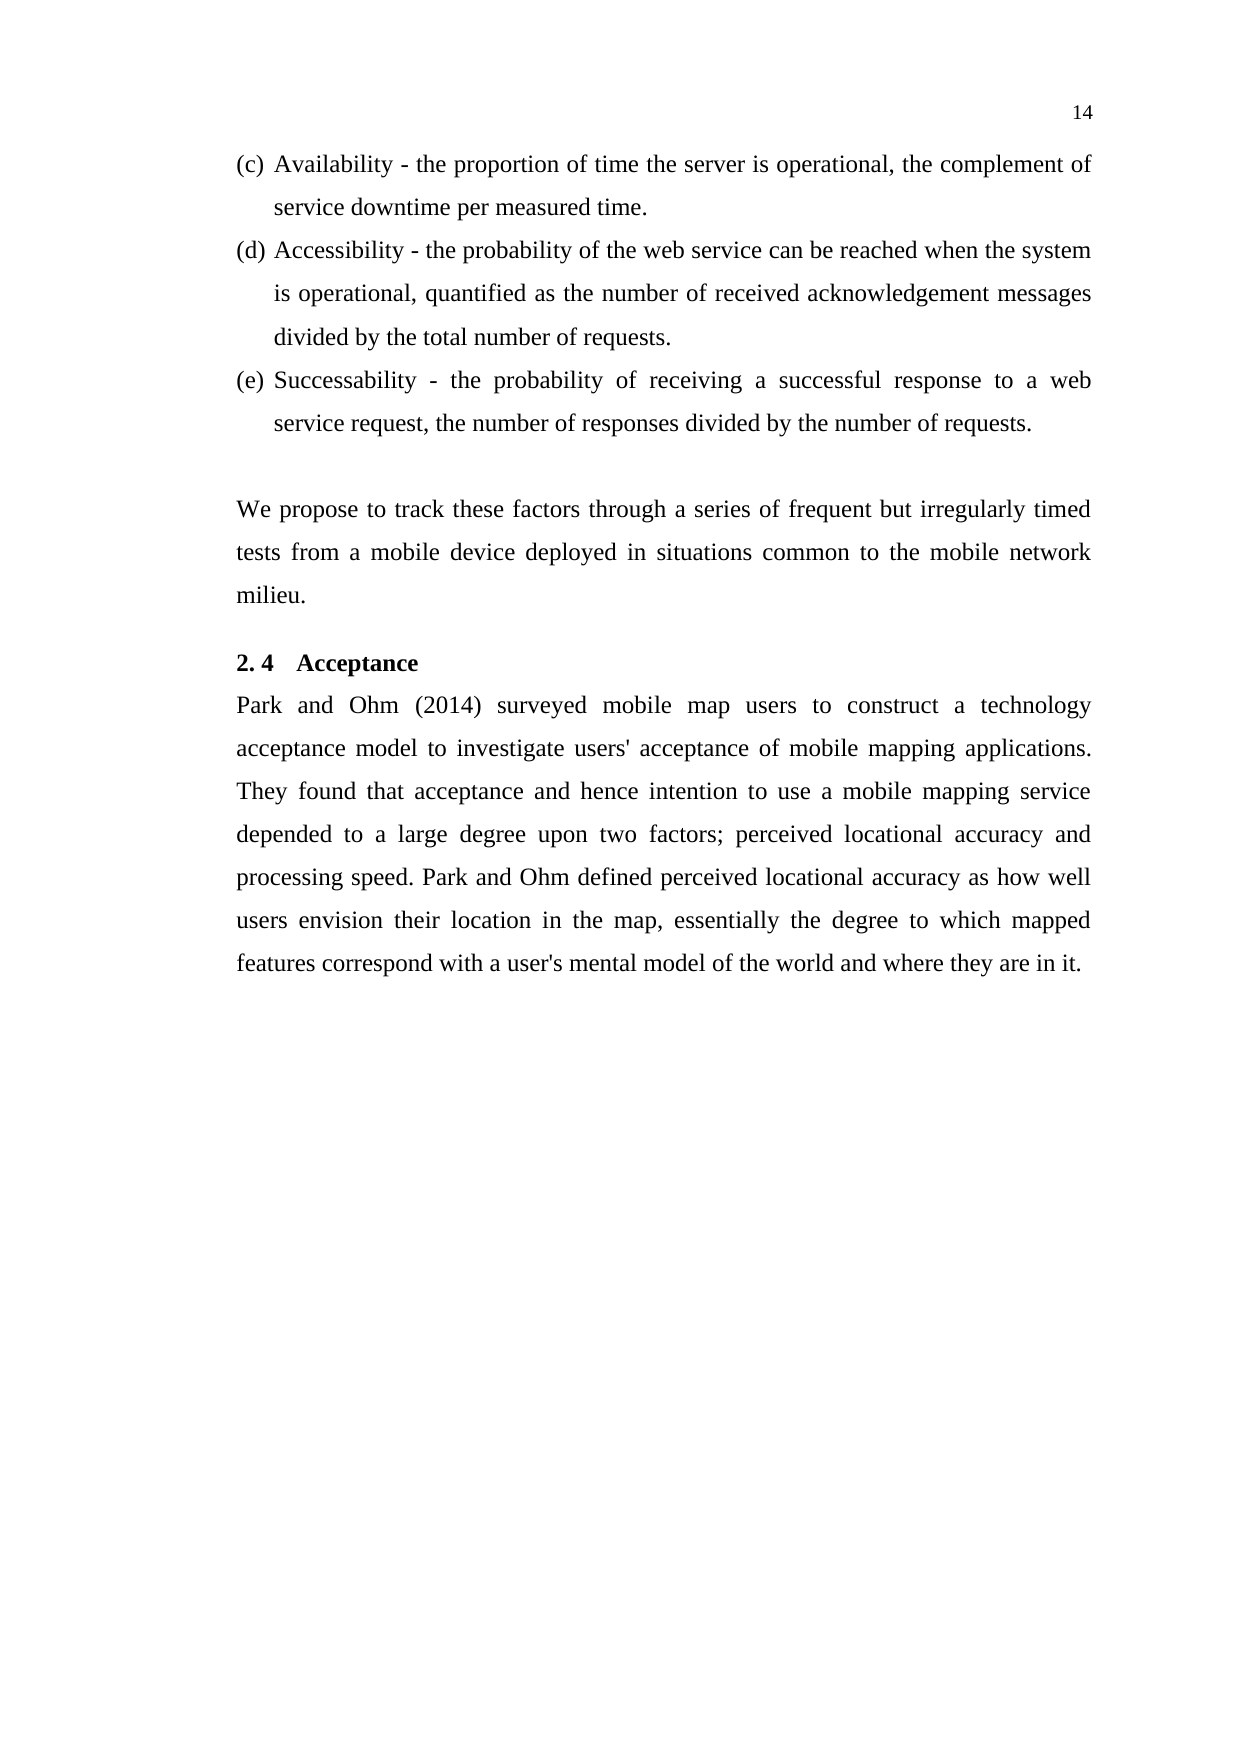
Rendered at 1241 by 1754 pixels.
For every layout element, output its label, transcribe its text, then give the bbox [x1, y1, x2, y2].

list Accessibility - the probability of the web service can be reached when the system is operational, quantified as the number of received acknowledgement messages divided by the total number of requests. [236, 235, 1092, 350]
list Successability - the probability of receiving a successful response to a web service request, the number of responses divided by the number of requests. [236, 365, 1092, 437]
subtitle Acceptance [236, 648, 1092, 677]
list Availability - the proportion of time the server is operational, the complement of service downtime per measured time. [236, 149, 1092, 221]
text We propose to track these factors through a series of frequent but irregularly timed tests from a mobile device deployed in situations common to the mobile network milieu. [236, 494, 1092, 609]
text Park and Ohm (2014) surveyed mobile map users to construct a technology acceptance model to investigate users' acceptance of mobile mapping applications. They found that acceptance and hence intention to use a mobile mapping service depended to a large degree upon two factors; perceived locational accuracy and processing speed. Park and Ohm defined perceived locational accuracy as how well users envision their location in the map, essentially the degree to which mapped features correspond with a user's mental model of the world and where they are in it. [236, 690, 1092, 977]
